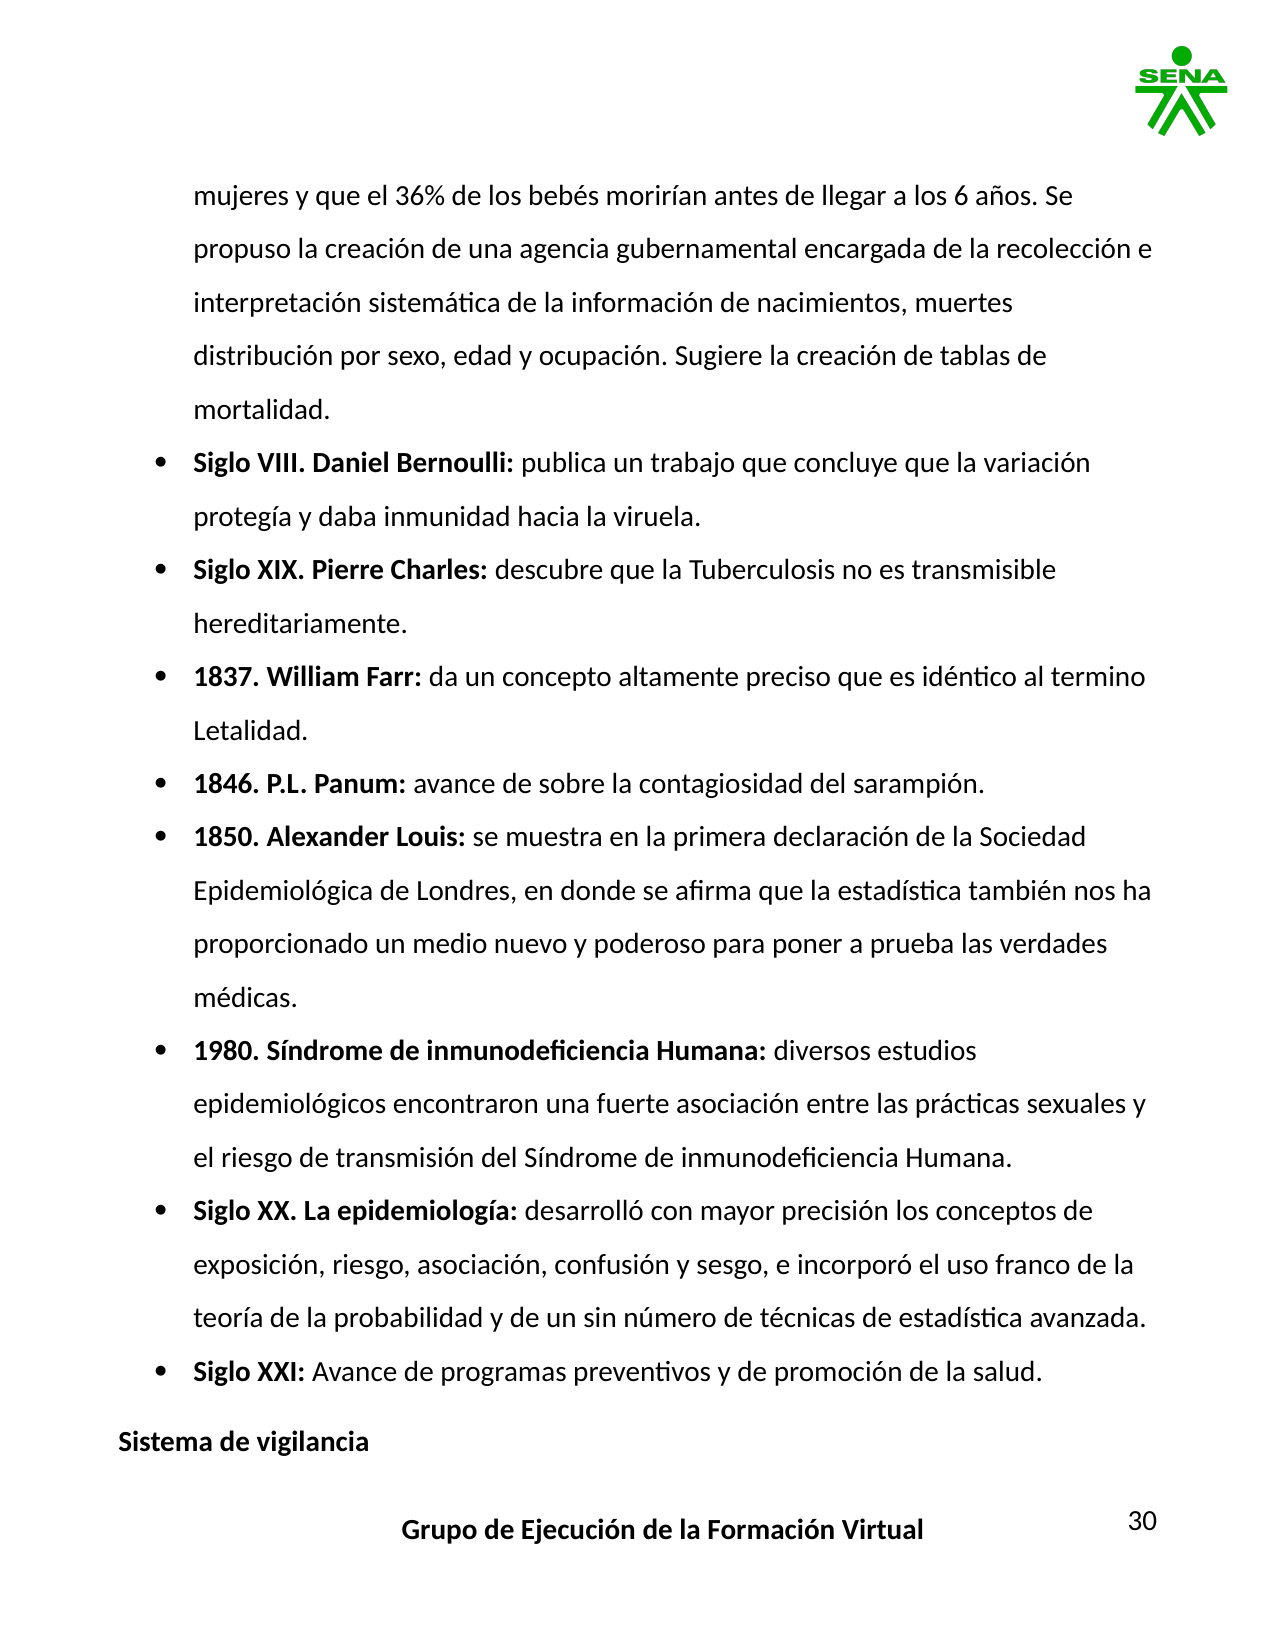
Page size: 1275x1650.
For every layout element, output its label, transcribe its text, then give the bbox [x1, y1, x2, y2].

text Sistema de vigilancia [118, 1423, 1157, 1458]
picture [1135, 46, 1228, 136]
list Siglo VIII. Daniel Bernoulli: publica un trabajo que concluye que la variación protegía y daba inmunidad hacia la viruela. [156, 444, 1157, 533]
list 1980. Síndrome de inmunodeficiencia Humana: diversos estudios epidemiológicos encontraron una fuerte asociación entre las prácticas sexuales y el riesgo de transmisión del Síndrome de inmunodeficiencia Humana. [156, 1032, 1157, 1175]
list Siglo XIX. Pierre Charles: descubre que la Tuberculosis no es transmisible hereditariamente. [156, 551, 1157, 640]
list 1846. P.L. Panum: avance de sobre la contagiosidad del sarampión. [156, 765, 1157, 801]
list Siglo XX. La epidemiología: desarrolló con mayor precisión los conceptos de exposición, riesgo, asociación, confusión y sesgo, e incorporó el uso franco de la teoría de la probabilidad y de un sin número de técnicas de estadística avanzada. [156, 1192, 1157, 1335]
list 1850. Alexander Louis: se muestra en la primera declaración de la Sociedad Epidemiológica de Londres, en donde se afirma que la estadística también nos ha proporcionado un medio nuevo y poderoso para poner a prueba las verdades médicas. [156, 818, 1157, 1014]
list 1837. William Farr: da un concepto altamente preciso que es idéntico al termino Letalidad. [156, 658, 1157, 747]
list Siglo XXI: Avance de programas preventivos y de promoción de la salud. [156, 1353, 1157, 1388]
